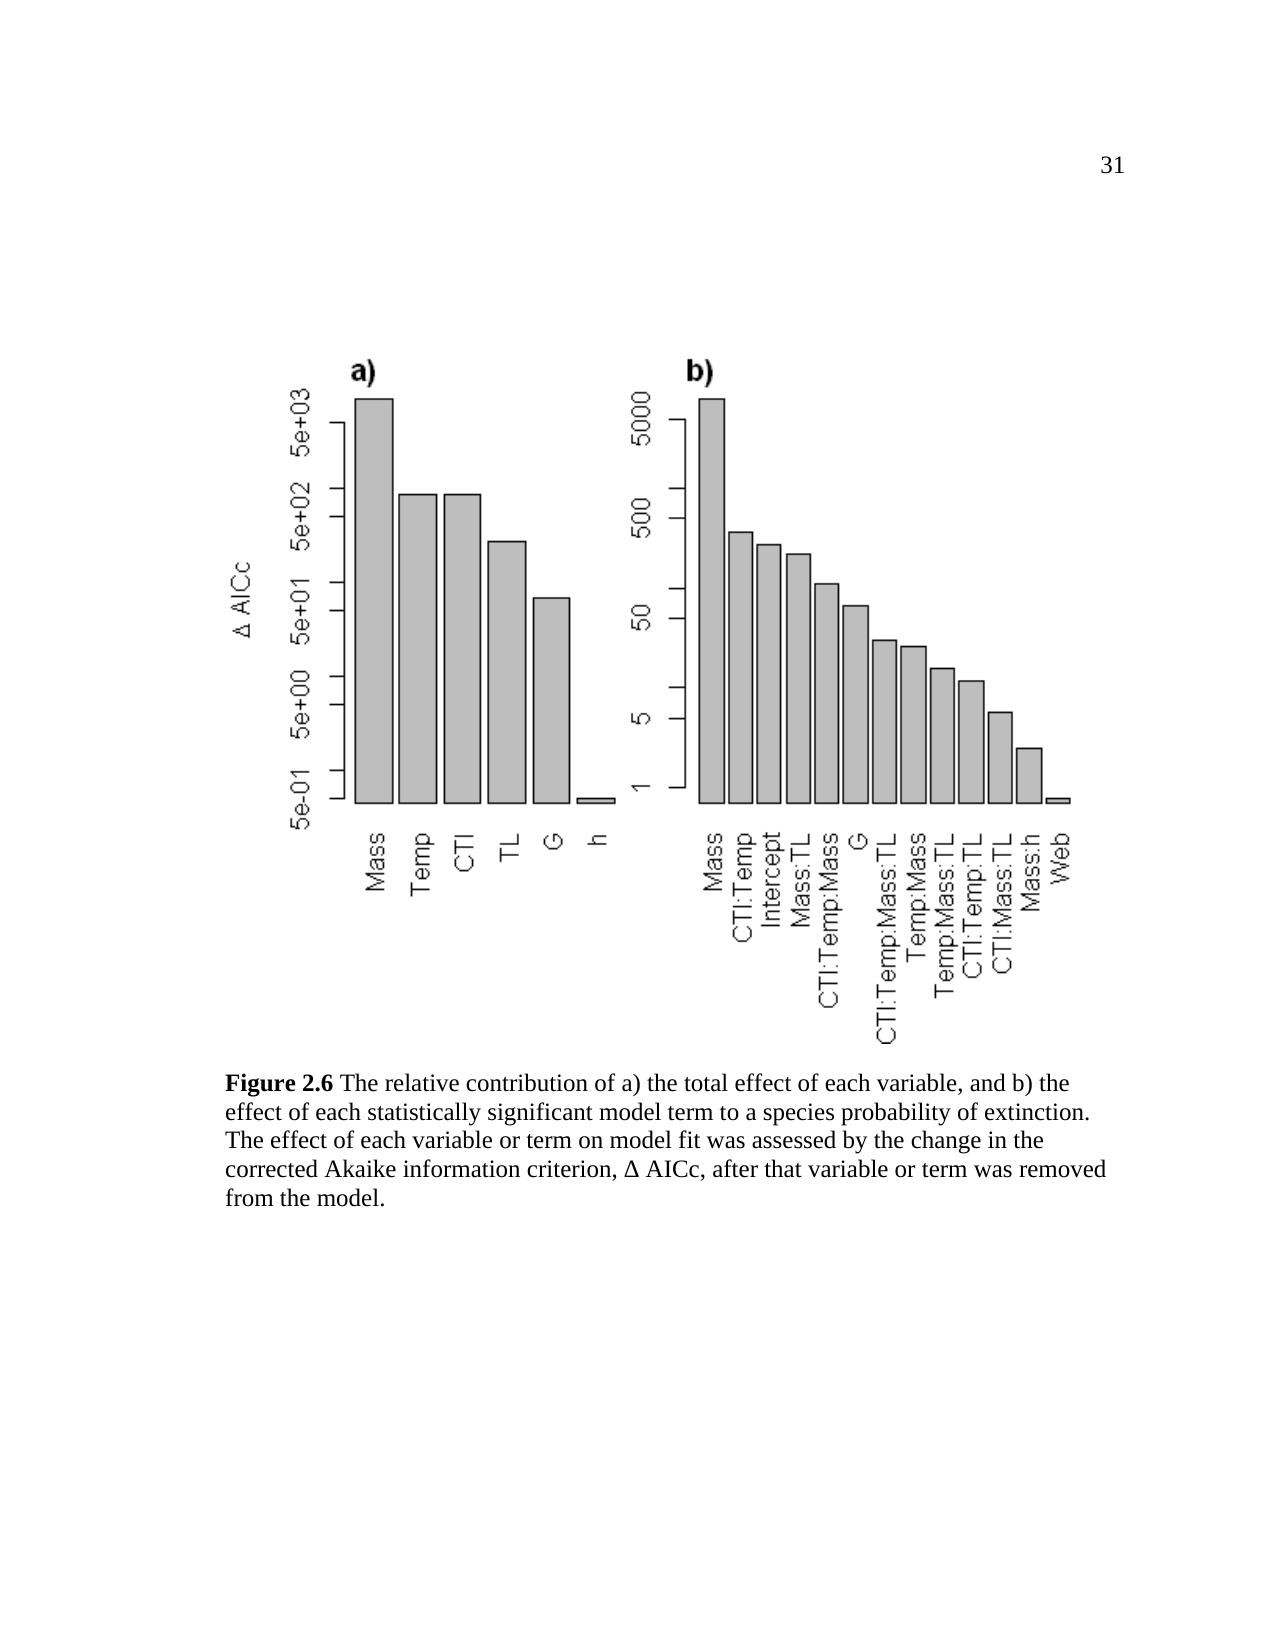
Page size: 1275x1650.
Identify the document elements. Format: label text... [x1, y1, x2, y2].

picture [225, 340, 1085, 1044]
text Figure 2.6 The relative contribution of a) the total effect of each variable, and b) the effect of each statistically significant model term to a species probability of extinction. The effect of each variable or term on model fit was assessed by the change in the corrected Akaike information criterion, ∆ AICc, after that variable or term was removed from the model. [225, 1068, 1125, 1212]
